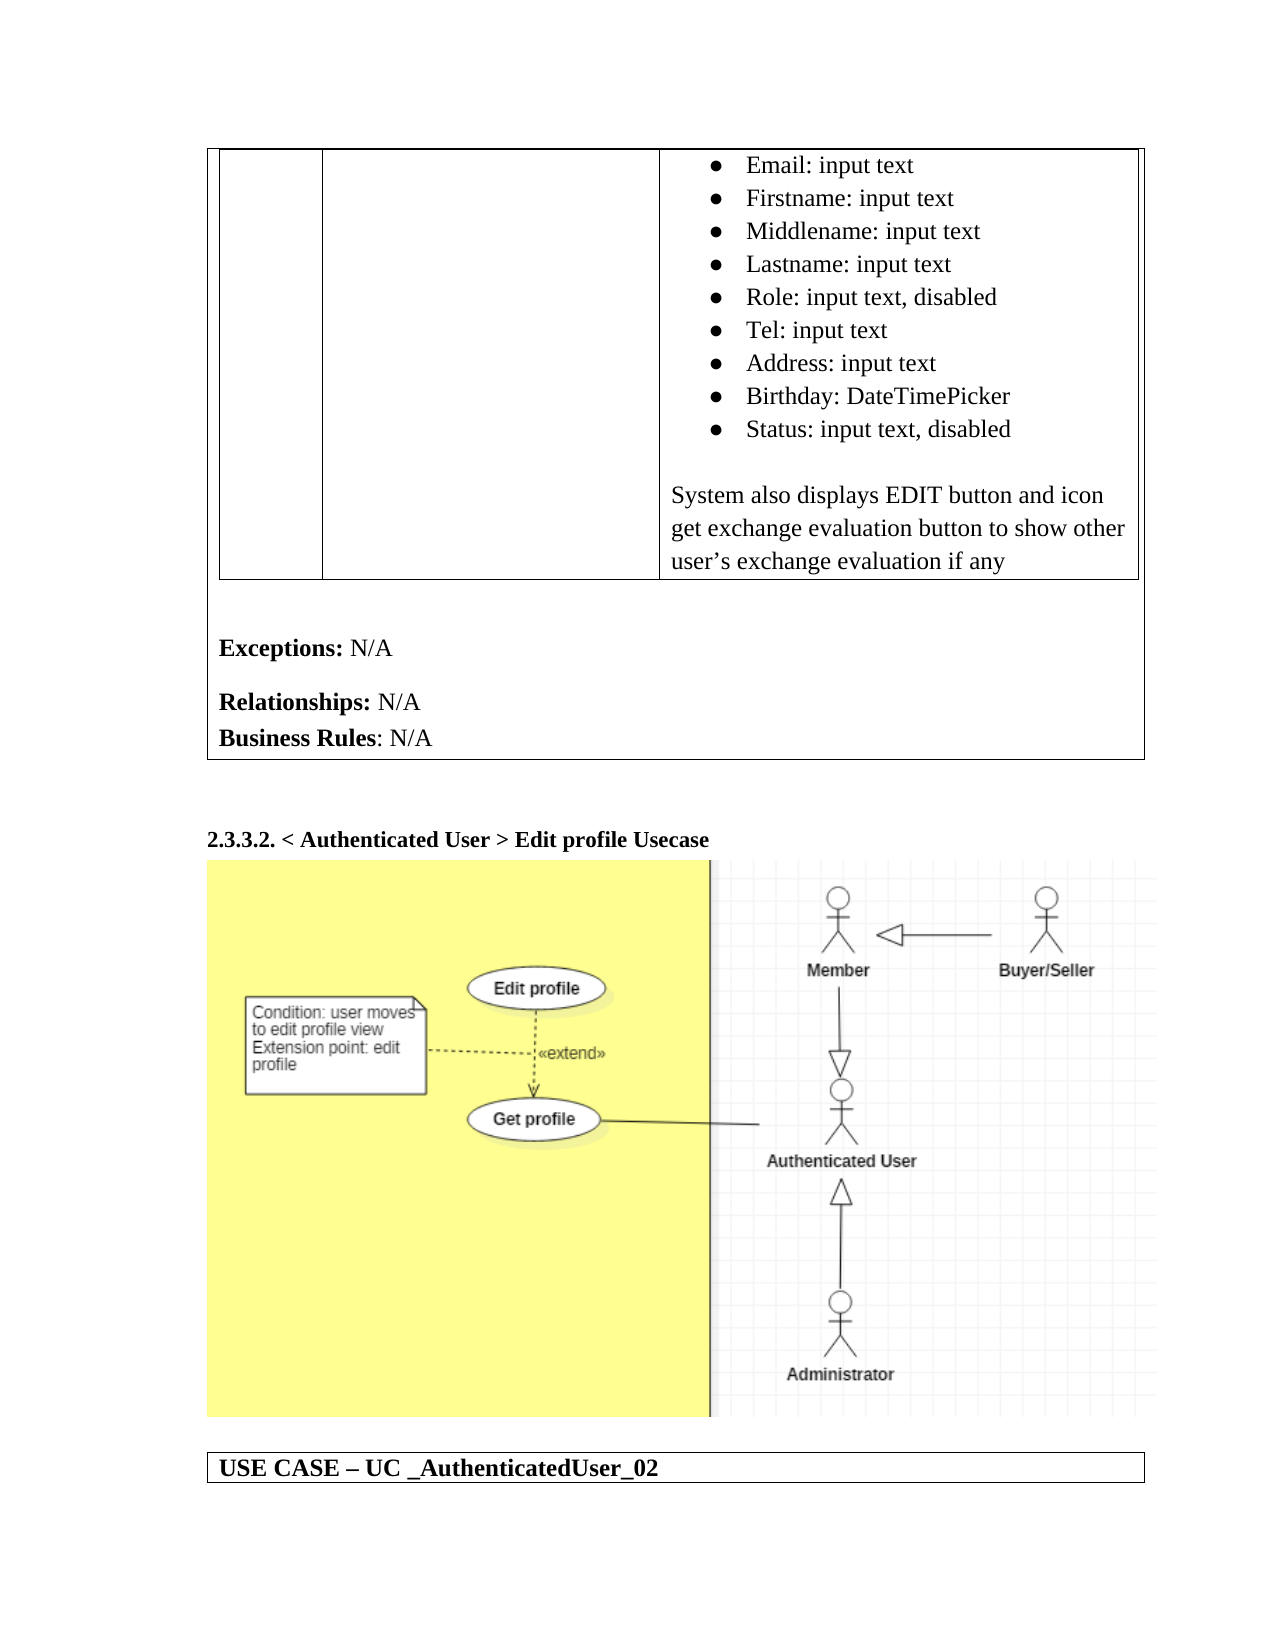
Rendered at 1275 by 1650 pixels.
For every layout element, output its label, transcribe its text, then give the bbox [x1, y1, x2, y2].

subtitle 2.3.3.2. < Authenticated User > Edit profile Usecase [207, 826, 1157, 853]
picture [206, 860, 1157, 1417]
table_header USE CASE – UC _AuthenticatedUser_02 [208, 1453, 1144, 1482]
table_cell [208, 149, 1144, 759]
